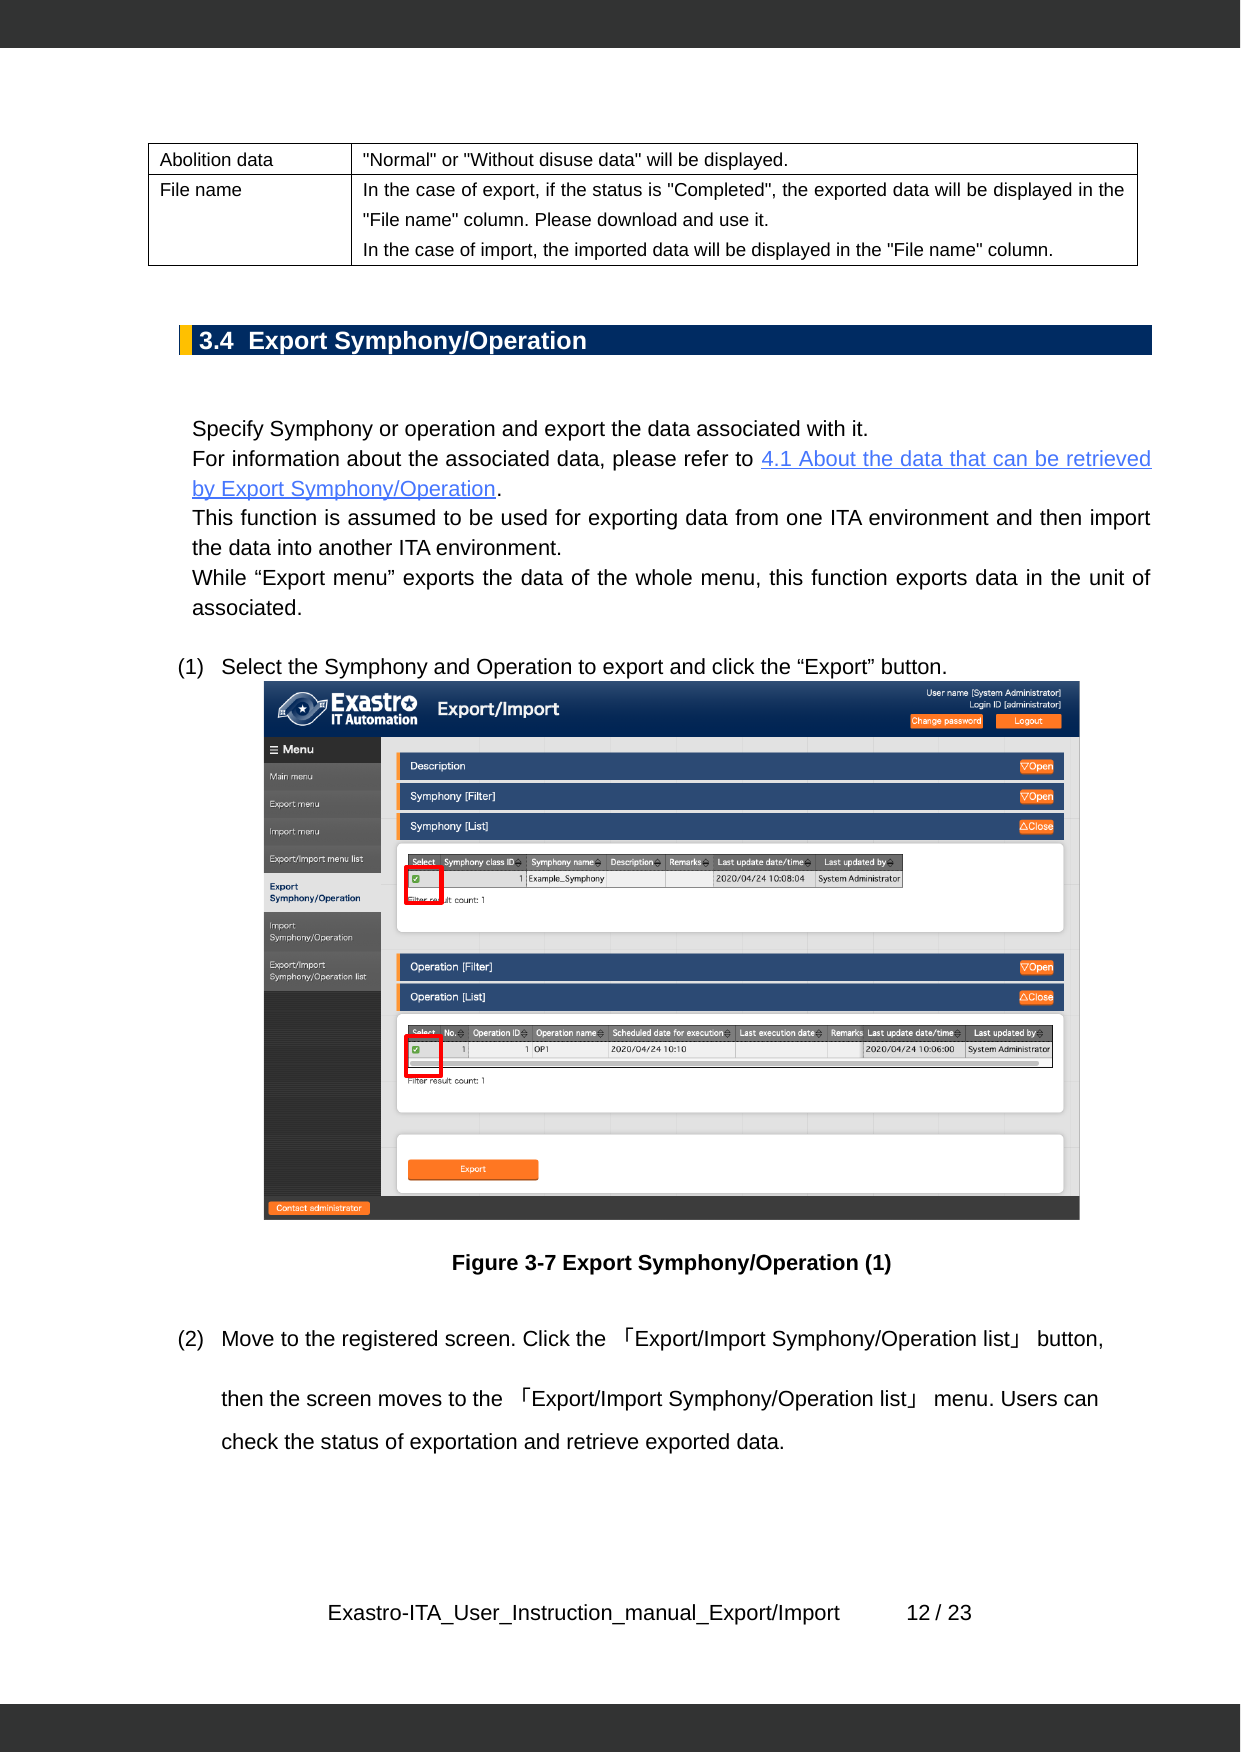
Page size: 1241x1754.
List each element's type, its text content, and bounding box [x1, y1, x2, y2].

list Select the Symphony and Operation to export and click the “Export” button. [177, 652, 1152, 682]
table_cell Abolition data [149, 144, 351, 174]
text For information about the associated data, please refer to 4.1 About the data that can be retrieved by Export Symphony/Operation. [192, 443, 1152, 503]
table_cell File name [149, 175, 351, 264]
subtitle Export Symphony/Operation [192, 325, 1152, 355]
table_cell "Normal" or "Without disuse data" will be displayed. [352, 144, 1137, 174]
table_cell In the case of export, if the status is "Completed", the exported data will be displayed in the "File name" column. Please download and use it. In the case of import, the imported data will be displayed in the "File name" column. [352, 175, 1137, 264]
text This function is assumed to be used for exporting data from one ITA environment and then import the data into another ITA environment. [192, 503, 1152, 562]
list Move to the registered screen. Click the 「Export/Import Symphony/Operation list」 button, then the screen moves to the 「Export/Import Symphony/Operation list」 menu. Users can check the status of exportation and retrieve exported data. [177, 1307, 1152, 1456]
picture [0, 1704, 1241, 1752]
picture [263, 681, 1080, 1220]
text Figure 3-7 Export Symphony/Operation (1) [192, 1248, 1152, 1277]
text While “Export menu” exports the data of the whole menu, this function exports data in the unit of associated. [192, 562, 1152, 622]
text Specify Symphony or operation and export the data associated with it. [192, 413, 1152, 443]
picture [0, 0, 1241, 48]
